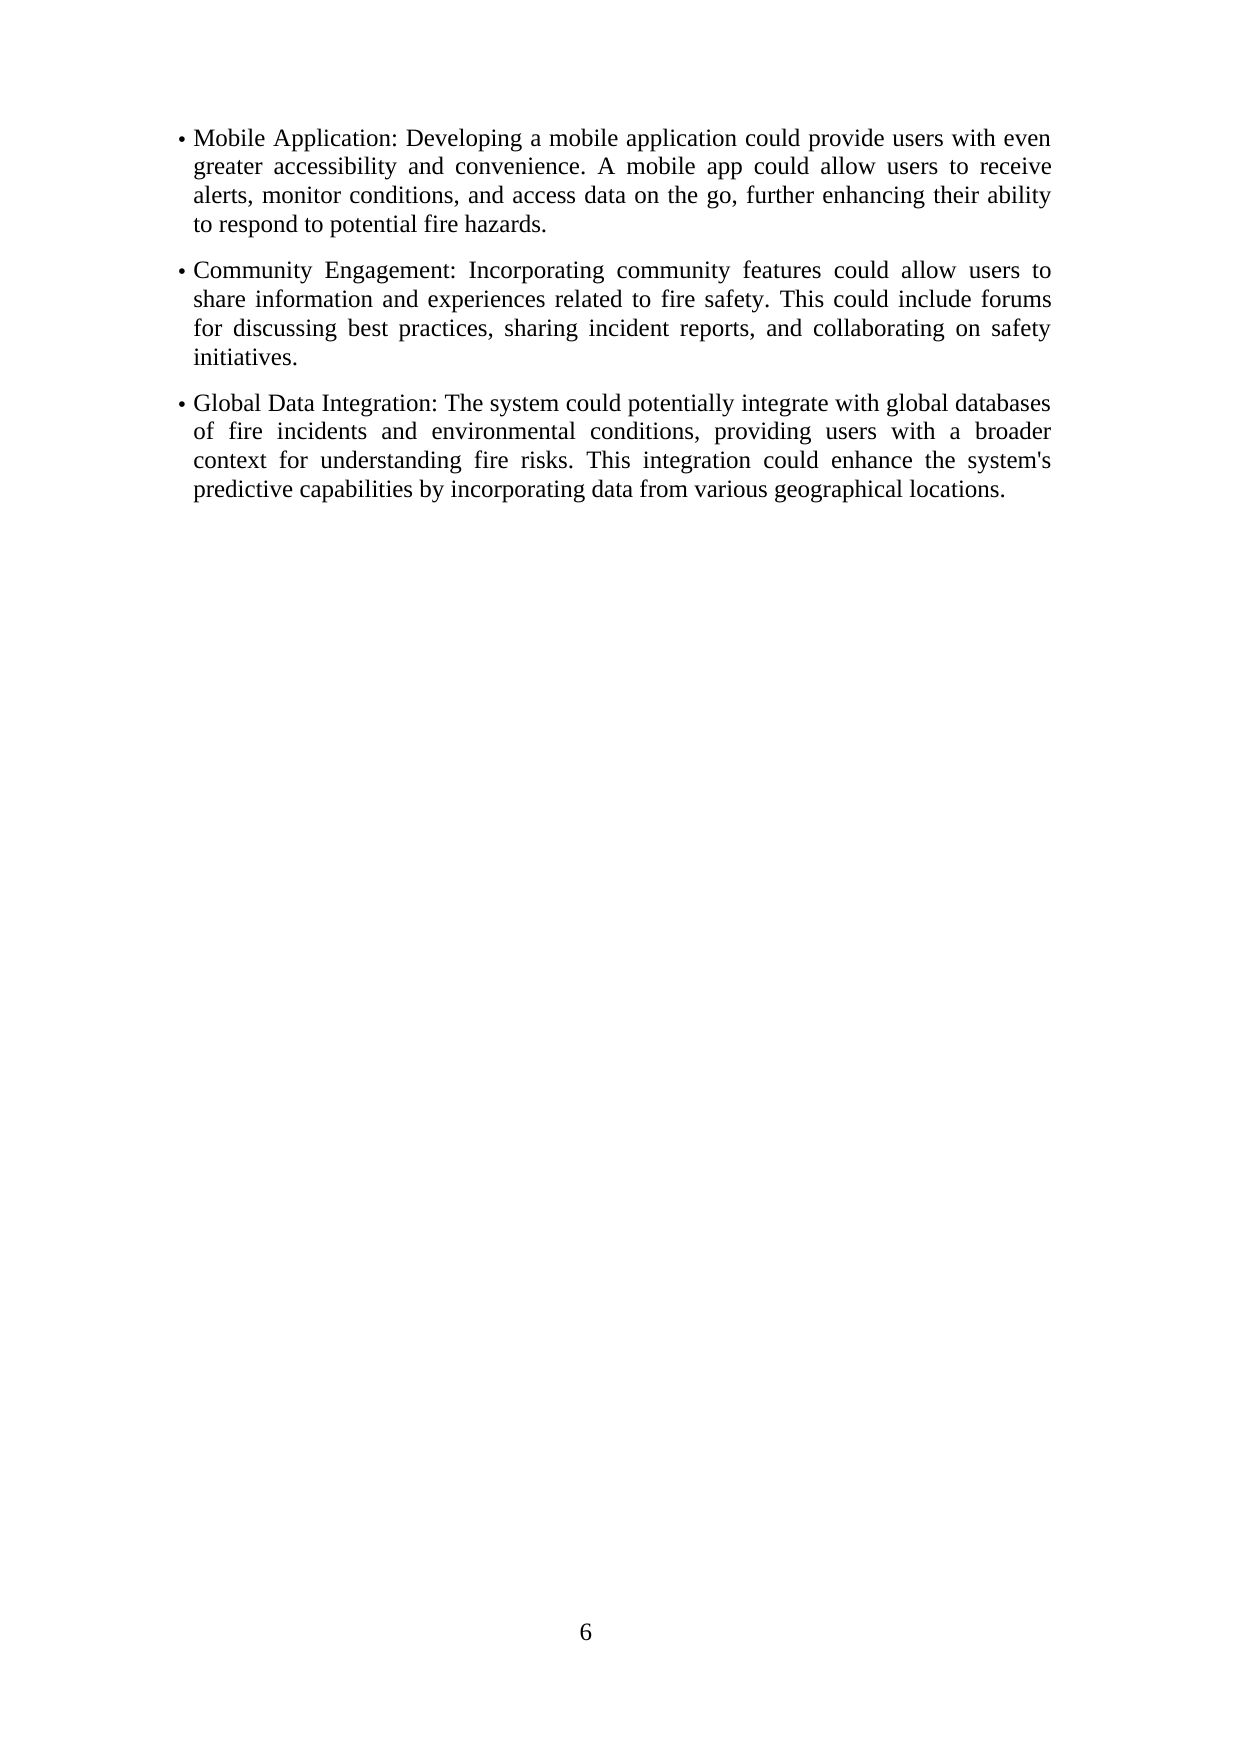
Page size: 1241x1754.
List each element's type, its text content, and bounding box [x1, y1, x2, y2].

list Global Data Integration: The system could potentially integrate with global databases of fire incidents and environmental conditions, providing users with a broader context for understanding fire risks. This integration could enhance the system's predictive capabilities by incorporating data from various geographical locations. [178, 388, 1052, 503]
list Mobile Application: Developing a mobile application could provide users with even greater accessibility and convenience. A mobile app could allow users to receive alerts, monitor conditions, and access data on the go, further enhancing their ability to respond to potential fire hazards. [178, 123, 1052, 238]
list Community Engagement: Incorporating community features could allow users to share information and experiences related to fire safety. This could include forums for discussing best practices, sharing incident reports, and collaborating on safety initiatives. [178, 255, 1052, 370]
